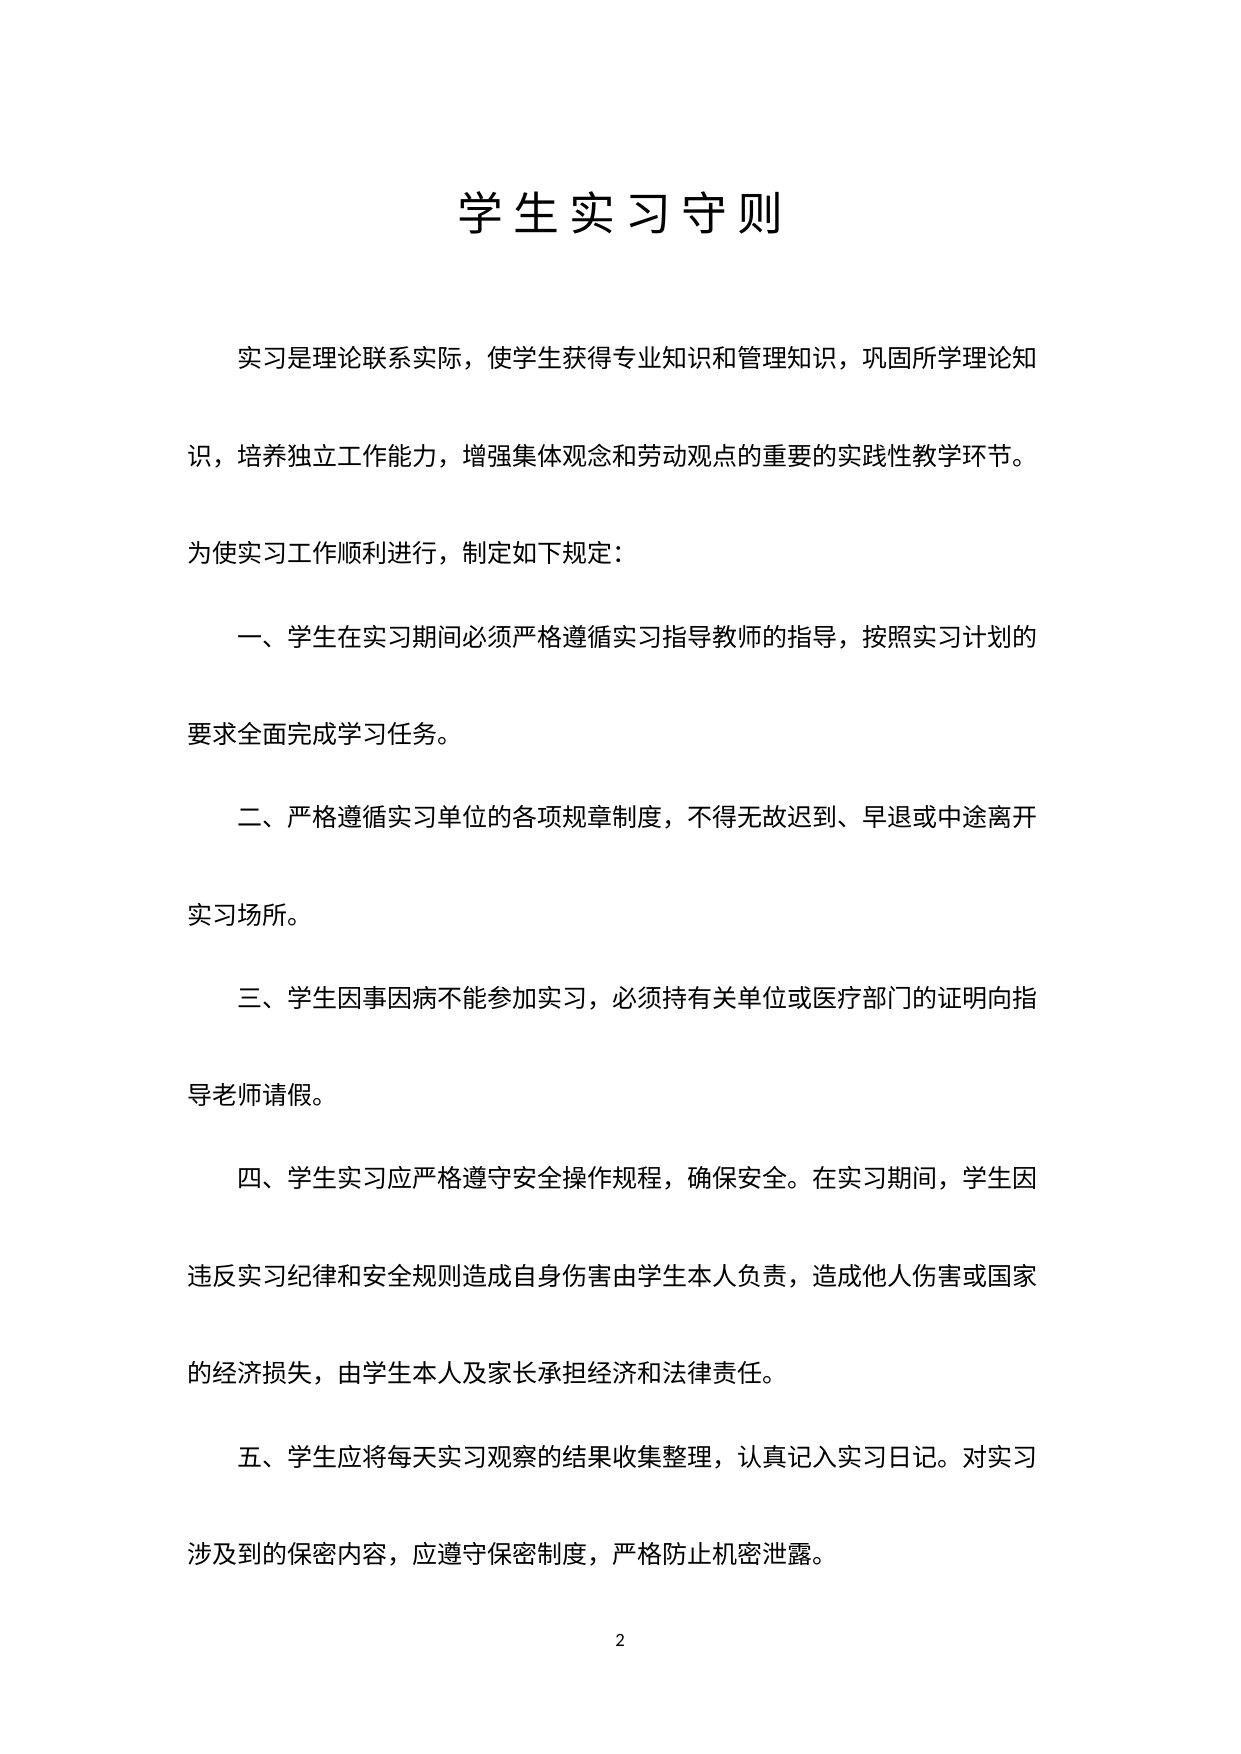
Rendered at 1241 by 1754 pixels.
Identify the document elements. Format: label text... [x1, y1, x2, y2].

list 学生在实习期间必须严格遵循实习指导教师的指导，按照实习计划的要求全面完成学习任务。 [187, 603, 1053, 765]
list 严格遵循实习单位的各项规章制度，不得无故迟到、早退或中途离开实习场所。 [187, 783, 1053, 946]
text 实习是理论联系实际，使学生获得专业知识和管理知识，巩固所学理论知识，培养独立工作能力，增强集体观念和劳动观点的重要的实践性教学环节。为使实习工作顺利进行，制定如下规定： [187, 324, 1053, 584]
list 学生因事因病不能参加实习，必须持有关单位或医疗部门的证明向指导老师请假。 [187, 964, 1053, 1126]
list 学生应将每天实习观察的结果收集整理，认真记入实习日记。对实习涉及到的保密内容，应遵守保密制度，严格防止机密泄露。 [187, 1423, 1053, 1585]
text 学 生 实 习 守 则 [187, 162, 1053, 259]
list 学生实习应严格遵守安全操作规程，确保安全。在实习期间，学生因违反实习纪律和安全规则造成自身伤害由学生本人负责，造成他人伤害或国家的经济损失，由学生本人及家长承担经济和法律责任。 [187, 1144, 1053, 1404]
